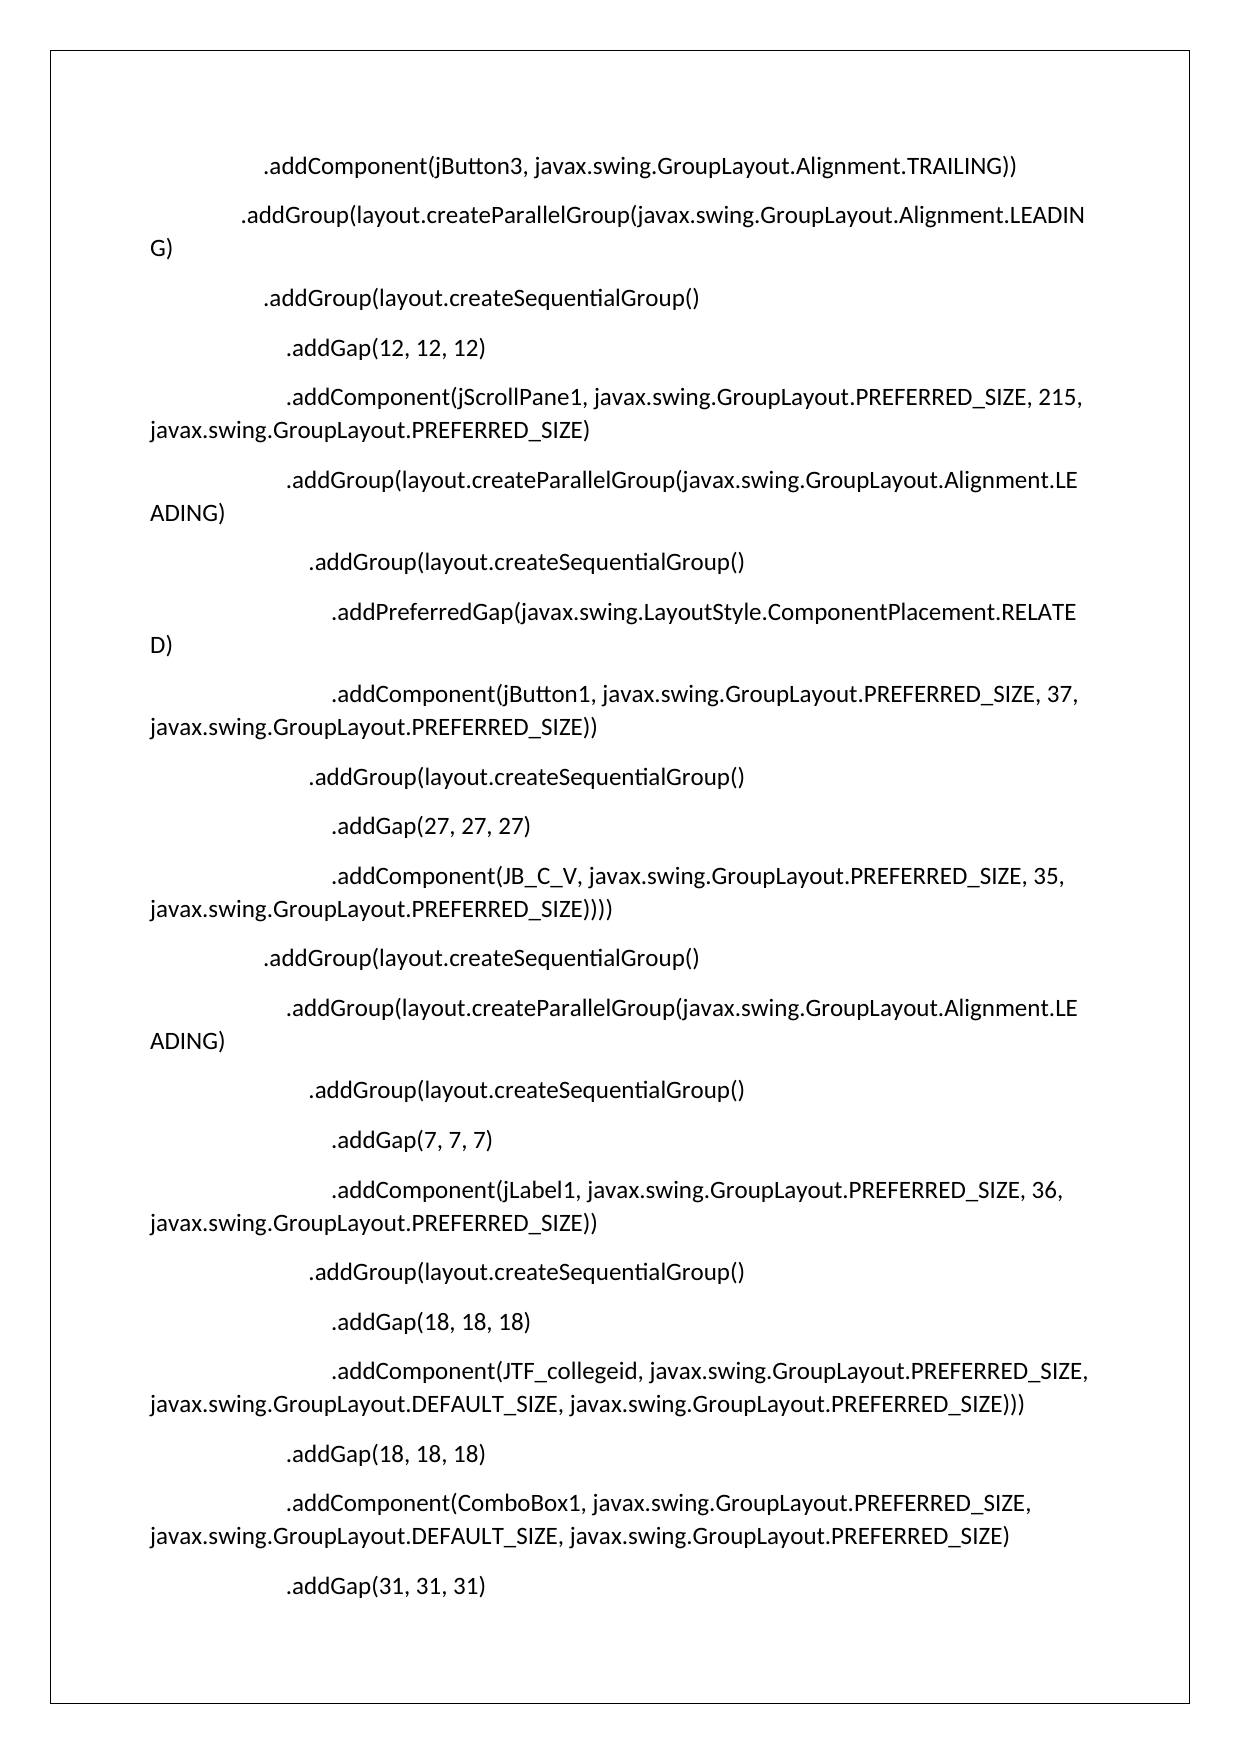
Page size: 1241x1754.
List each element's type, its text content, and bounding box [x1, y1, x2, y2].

text .addComponent(jScrollPane1, javax.swing.GroupLayout.PREFERRED_SIZE, 215, javax.swing.GroupLayout.PREFERRED_SIZE) [150, 381, 1090, 445]
text .addGap(27, 27, 27) [150, 810, 1090, 841]
text .addComponent(jButton3, javax.swing.GroupLayout.Alignment.TRAILING)) [150, 150, 1090, 181]
text .addPreferredGap(javax.swing.LayoutStyle.ComponentPlacement.RELATED) [150, 596, 1090, 659]
text .addGap(18, 18, 18) [150, 1438, 1090, 1468]
text .addGroup(layout.createSequentialGroup() [150, 1074, 1090, 1105]
text .addGroup(layout.createSequentialGroup() [150, 282, 1090, 313]
text .addGroup(layout.createSequentialGroup() [150, 1256, 1090, 1287]
text .addGap(12, 12, 12) [150, 332, 1090, 362]
text .addGap(31, 31, 31) [150, 1570, 1090, 1601]
text .addGap(7, 7, 7) [150, 1124, 1090, 1155]
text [150, 199, 1090, 263]
text .addComponent(ComboBox1, javax.swing.GroupLayout.PREFERRED_SIZE, javax.swing.GroupLayout.DEFAULT_SIZE, javax.swing.GroupLayout.PREFERRED_SIZE) [150, 1487, 1090, 1551]
text .addGroup(layout.createSequentialGroup() [150, 546, 1090, 577]
text .addComponent(JB_C_V, javax.swing.GroupLayout.PREFERRED_SIZE, 35, javax.swing.GroupLayout.PREFERRED_SIZE)))) [150, 860, 1090, 923]
text .addGap(18, 18, 18) [150, 1306, 1090, 1336]
text .addComponent(JTF_collegeid, javax.swing.GroupLayout.PREFERRED_SIZE, javax.swing.GroupLayout.DEFAULT_SIZE, javax.swing.GroupLayout.PREFERRED_SIZE))) [150, 1355, 1090, 1419]
text .addGroup(layout.createParallelGroup(javax.swing.GroupLayout.Alignment.LEADING) [150, 464, 1090, 527]
text .addComponent(jLabel1, javax.swing.GroupLayout.PREFERRED_SIZE, 36, javax.swing.GroupLayout.PREFERRED_SIZE)) [150, 1174, 1090, 1237]
text .addGroup(layout.createSequentialGroup() [150, 761, 1090, 791]
text .addGroup(layout.createSequentialGroup() [150, 942, 1090, 973]
text .addGroup(layout.createParallelGroup(javax.swing.GroupLayout.Alignment.LEADING) [150, 992, 1090, 1056]
text .addComponent(jButton1, javax.swing.GroupLayout.PREFERRED_SIZE, 37, javax.swing.GroupLayout.PREFERRED_SIZE)) [150, 678, 1090, 742]
